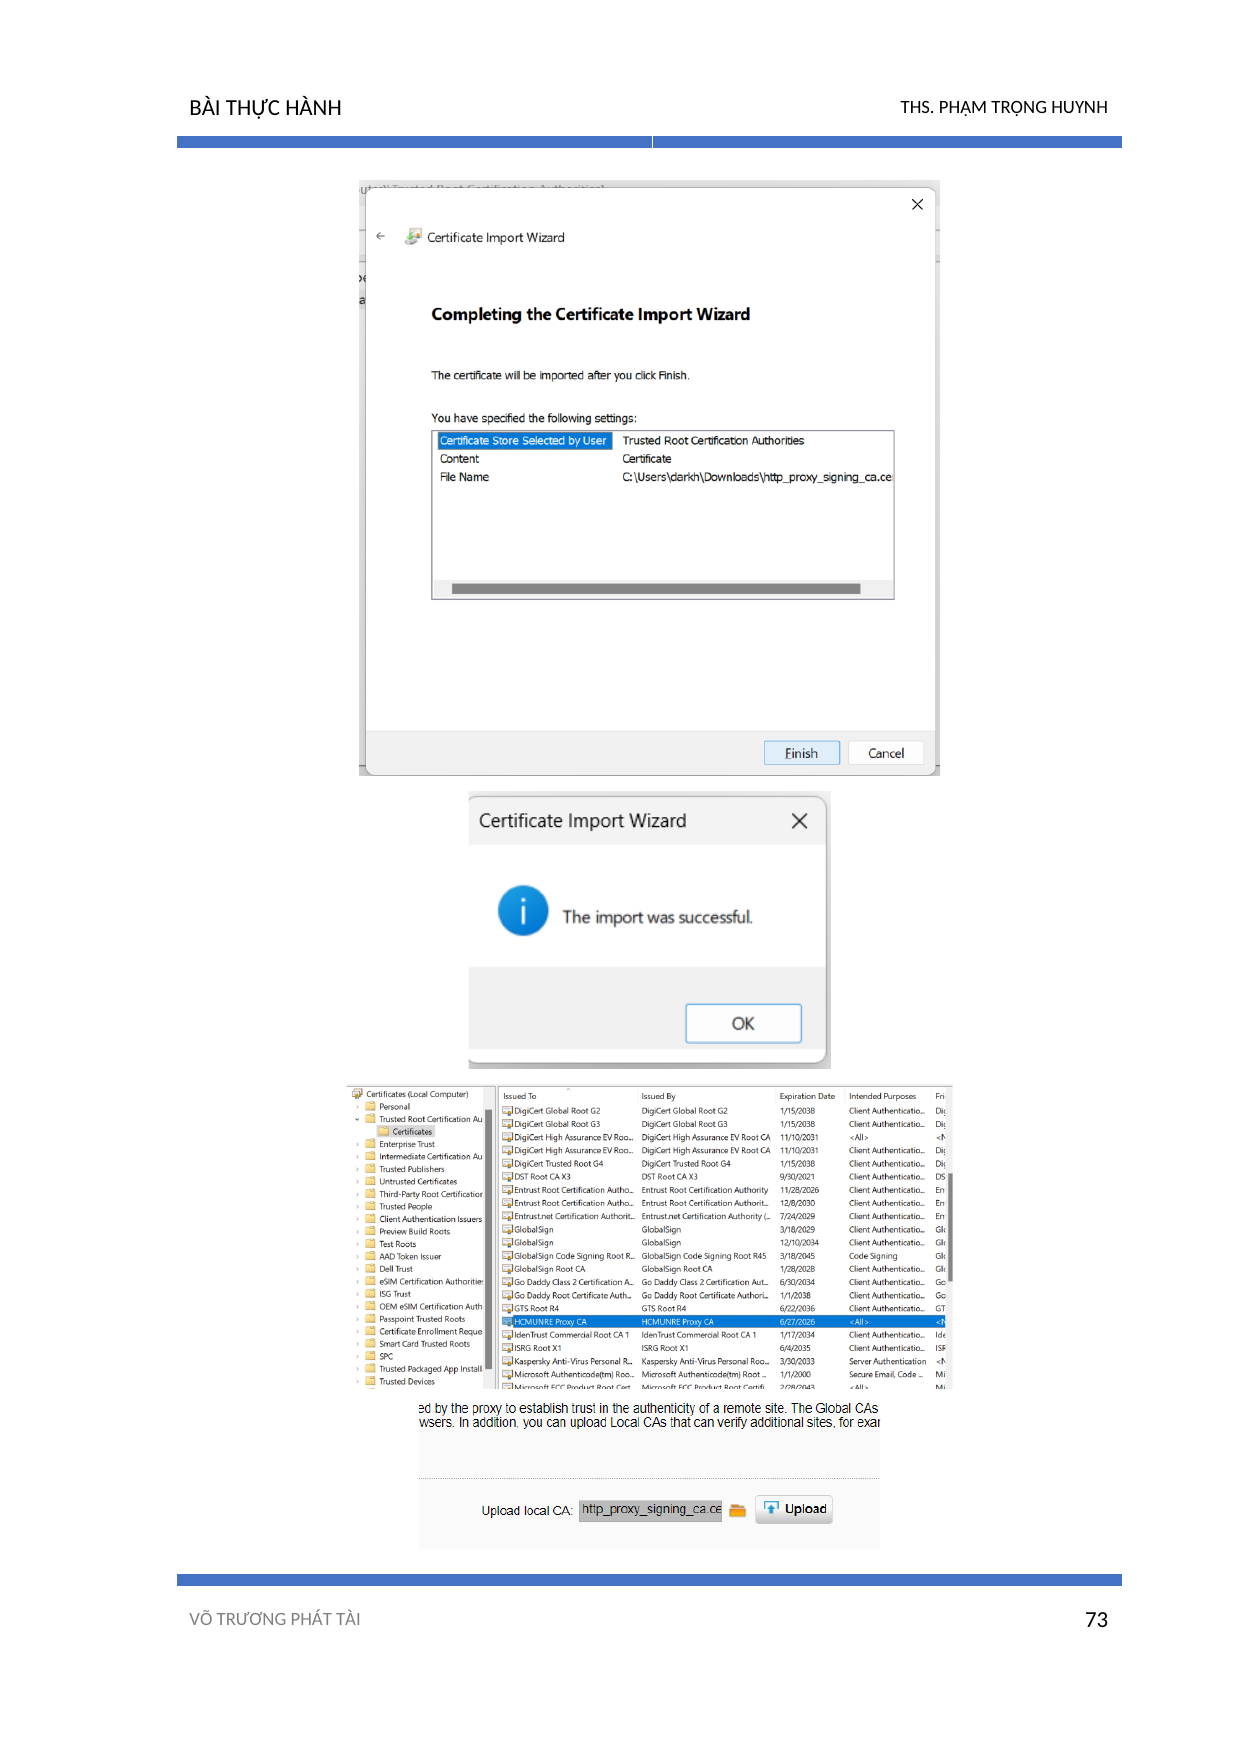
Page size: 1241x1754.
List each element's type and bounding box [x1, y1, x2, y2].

picture [346, 1084, 953, 1389]
picture [468, 791, 831, 1069]
picture [419, 1403, 881, 1549]
picture [359, 180, 941, 776]
